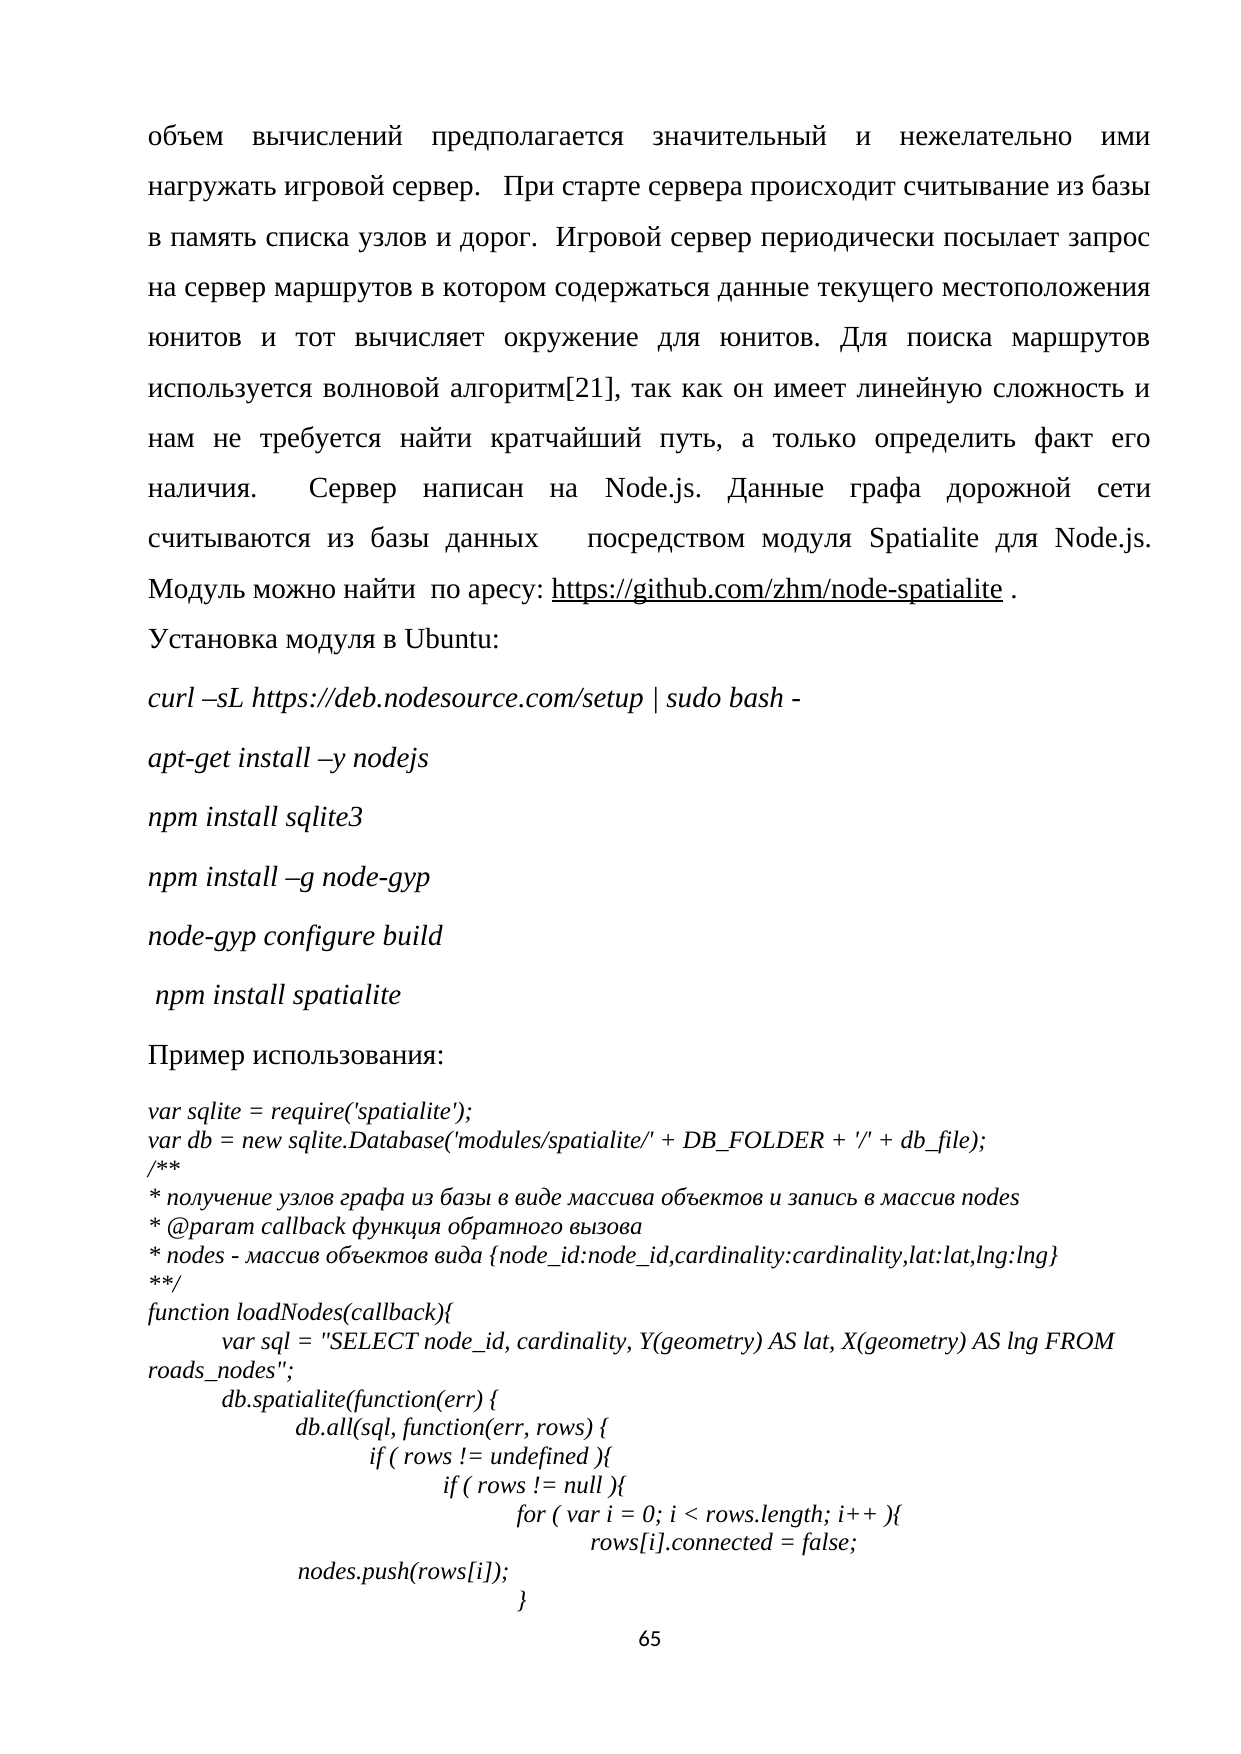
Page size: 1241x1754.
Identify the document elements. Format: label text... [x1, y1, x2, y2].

text npm install –g node-gyp [148, 859, 1152, 892]
text var sql = "SELECT node_id, cardinality, Y(geometry) AS lat, X(geometry) AS lng FROM roads_nodes"; [148, 1326, 1152, 1384]
text Установка модуля в Ubuntu: [148, 621, 1152, 655]
text Пример использования: [148, 1037, 1152, 1070]
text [148, 118, 1152, 604]
text apt-get install –y nodejs [148, 740, 1152, 773]
text rows[i].connected = false; [148, 1527, 1152, 1556]
text db.all(sql, function(err, rows) { [148, 1412, 1152, 1441]
text var sqlite = require('spatialite'); [148, 1096, 1152, 1125]
text * nodes - массив объектов вида {node_id:node_id,cardinality:cardinality,lat:lat,lng:lng} [148, 1240, 1152, 1269]
text node-gyp configure build [148, 918, 1152, 952]
text db.spatialite(function(err) { [148, 1384, 1152, 1412]
text * получение узлов графа из базы в виде массива объектов и запись в массив nodes [148, 1182, 1152, 1211]
text if ( rows != undefined ){ [148, 1441, 1152, 1470]
text * @param callback функция обратного вызова [148, 1211, 1152, 1240]
text /** [148, 1154, 1152, 1182]
text **/ [148, 1269, 1152, 1297]
text for ( var i = 0; i < rows.length; i++ ){ [148, 1499, 1152, 1527]
text } [148, 1585, 1152, 1614]
text function loadNodes(callback){ [148, 1297, 1152, 1326]
text nodes.push(rows[i]); [148, 1556, 1152, 1585]
text curl –sL https://deb.nodesource.com/setup | sudo bash - [148, 681, 1152, 714]
text npm install sqlite3 [148, 799, 1152, 833]
text npm install spatialite [148, 977, 1152, 1011]
text if ( rows != null ){ [148, 1470, 1152, 1499]
text var db = new sqlite.Database('modules/spatialite/' + DB_FOLDER + '/' + db_file); [148, 1125, 1152, 1154]
